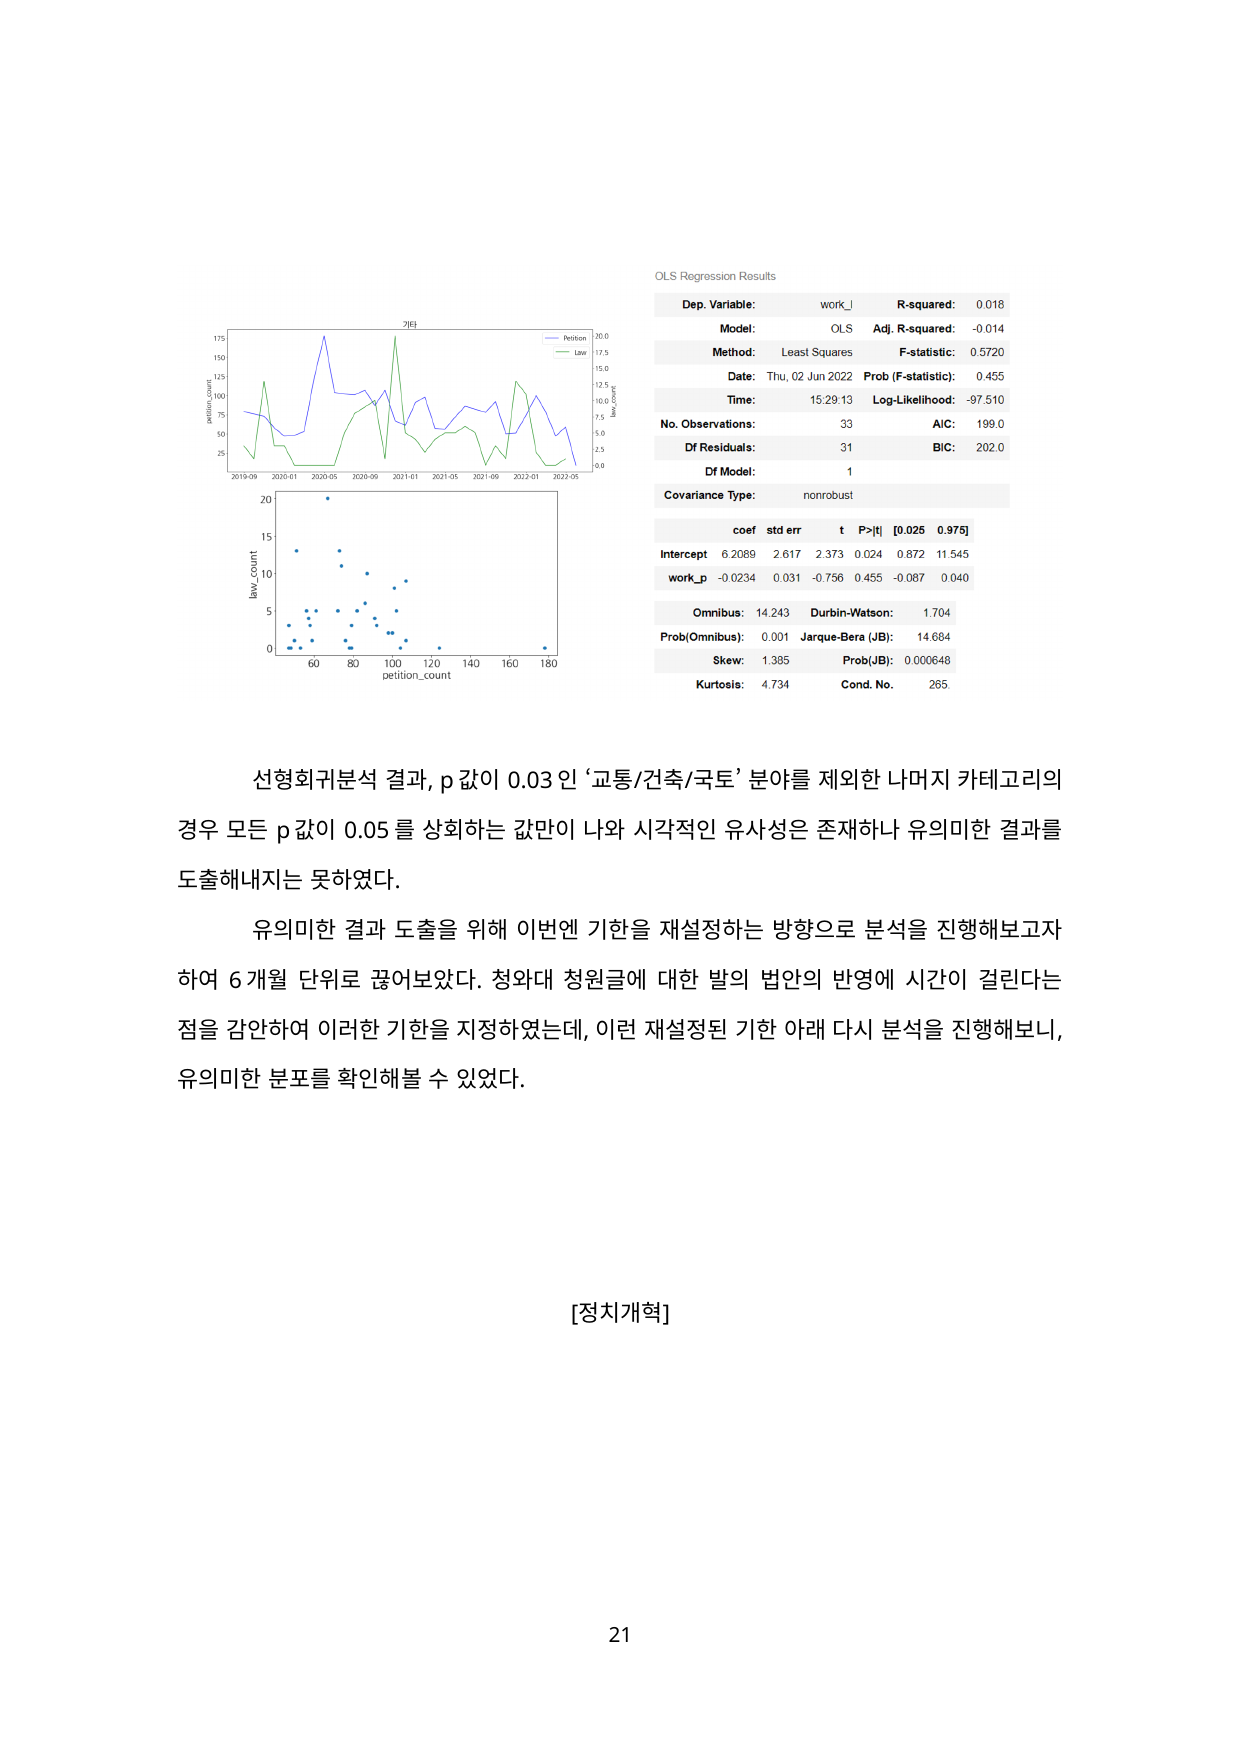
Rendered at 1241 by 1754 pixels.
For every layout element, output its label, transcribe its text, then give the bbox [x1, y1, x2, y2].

text [정치개혁] [177, 1294, 1063, 1328]
text 선형회귀분석 결과, p값이 0.03인 ‘교통/건축/국토’ 분야를 제외한 나머지 카테고리의 경우 모든 p값이 0.05를 상회하는 값만이 나와 시각적인 유사성은 존재하나 유의미한 결과를 도출해내지는 못하였다. [177, 762, 1063, 895]
text 유의미한 결과 도출을 위해 이번엔 기한을 재설정하는 방향으로 분석을 진행해보고자 하여 6개월 단위로 끊어보았다. 청와대 청원글에 대한 발의 법안의 반영에 시간이 걸린다는 점을 감안하여 이러한 기한을 지정하였는데, 이런 재설정된 기한 아래 다시 분석을 진행해보니, 유의미한 분포를 확인해볼 수 있었다. [177, 912, 1063, 1095]
picture [177, 265, 1063, 701]
